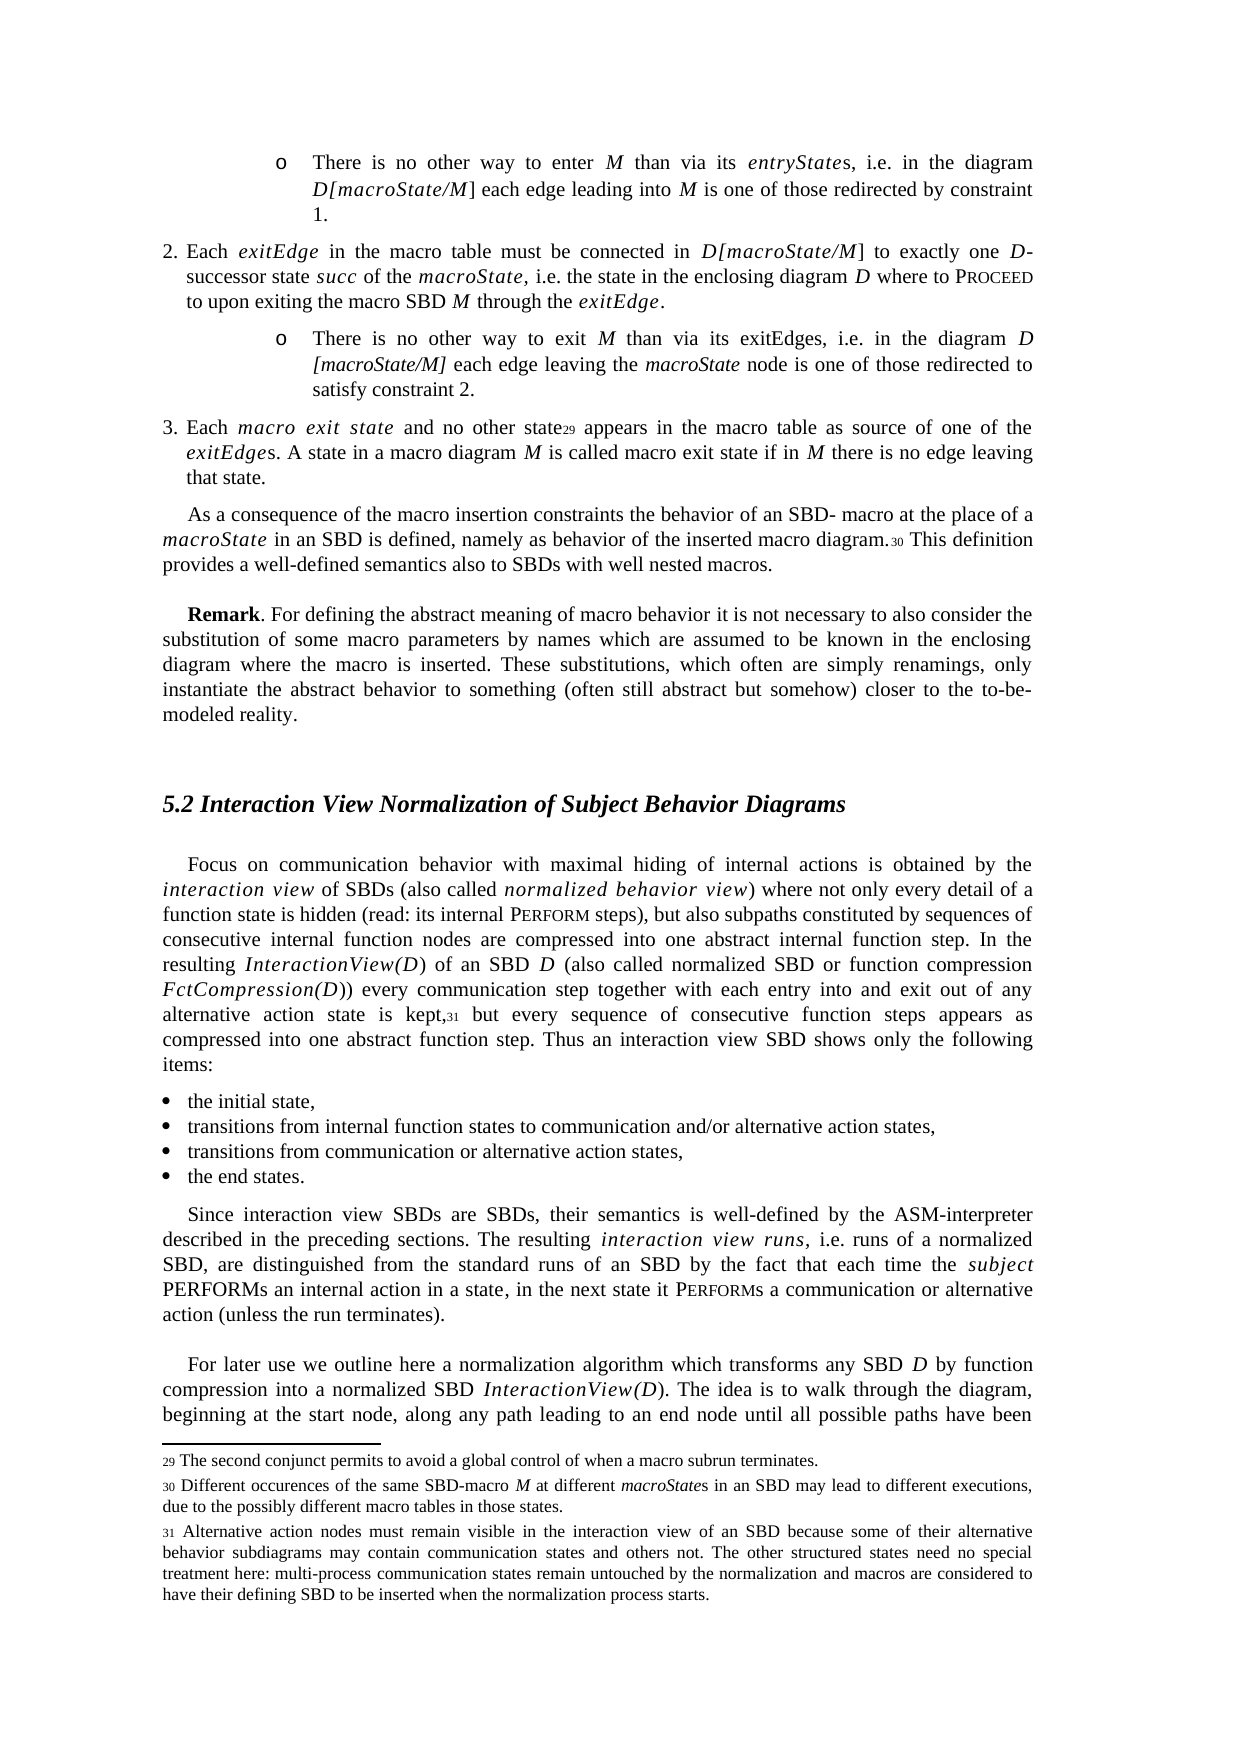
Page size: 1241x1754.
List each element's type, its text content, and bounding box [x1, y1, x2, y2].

text Remark. For defining the abstract meaning of macro behavior it is not necessary to also consider the substitution of some macro parameters by names which are assumed to be known in the enclosing diagram where the macro is inserted. These substitutions, which often are simply renamings, only instantiate the abstract behavior to something (often still abstract but somehow) closer to the to-be-modeled reality. [162, 601, 1033, 726]
text the initial state, [162, 1088, 1033, 1113]
list There is no other way to enter M than via its entryStates, i.e. in the diagram D[macroState/M] each edge leading into M is one of those redirected by constraint 1. [275, 150, 1033, 226]
text Since interaction view SBDs are SBDs, their semantics is well-defined by the ASM-interpreter described in the preceding sections. The resulting interaction view runs, i.e. runs of a normalized SBD, are distinguished from the standard runs of an SBD by the fact that each time the subject PERFORMs an internal action in a state, in the next state it Performs a communication or alternative action (unless the run terminates). [162, 1201, 1033, 1326]
list Each macro exit state and no other state appears in the macro table as source of one of the exitEdges. A state in a macro diagram M is called macro exit state if in M there is no edge leaving that state. [162, 414, 1033, 489]
subtitle 5.2 Interaction View Normalization of Subject Behavior Diagrams [162, 789, 1033, 818]
list There is no other way to exit M than via its exitEdges, i.e. in the diagram D [macroState/M] each edge leaving the macroState node is one of those redirected to satisfy constraint 2. [275, 326, 1033, 401]
text As a consequence of the macro insertion constraints the behavior of an SBD- macro at the place of a macroState in an SBD is defined, namely as behavior of the inserted macro diagram. This definition provides a well-defined semantics also to SBDs with well nested macros. [162, 501, 1033, 576]
text Focus on communication behavior with maximal hiding of internal actions is obtained by the interaction view of SBDs (also called normalized behavior view) where not only every detail of a function state is hidden (read: its internal Perform steps), but also subpaths constituted by sequences of consecutive internal function nodes are compressed into one abstract internal function step. In the resulting InteractionView(D) of an SBD D (also called normalized SBD or function compression FctCompression(D)) every communication step together with each entry into and exit out of any alternative action state is kept, but every sequence of consecutive function steps appears as compressed into one abstract function step. Thus an interaction view SBD shows only the following items: [162, 851, 1033, 1076]
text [162, 1351, 1033, 1426]
text the end states. [162, 1163, 1033, 1188]
text transitions from internal function states to communication and/or alternative action states, [162, 1113, 1033, 1138]
text transitions from communication or alternative action states, [162, 1138, 1033, 1163]
list Each exitEdge in the macro table must be connected in D[macroState/M] to exactly one D-successor state succ of the macroState, i.e. the state in the enclosing diagram D where to Proceed to upon exiting the macro SBD M through the exitEdge. [162, 238, 1033, 313]
